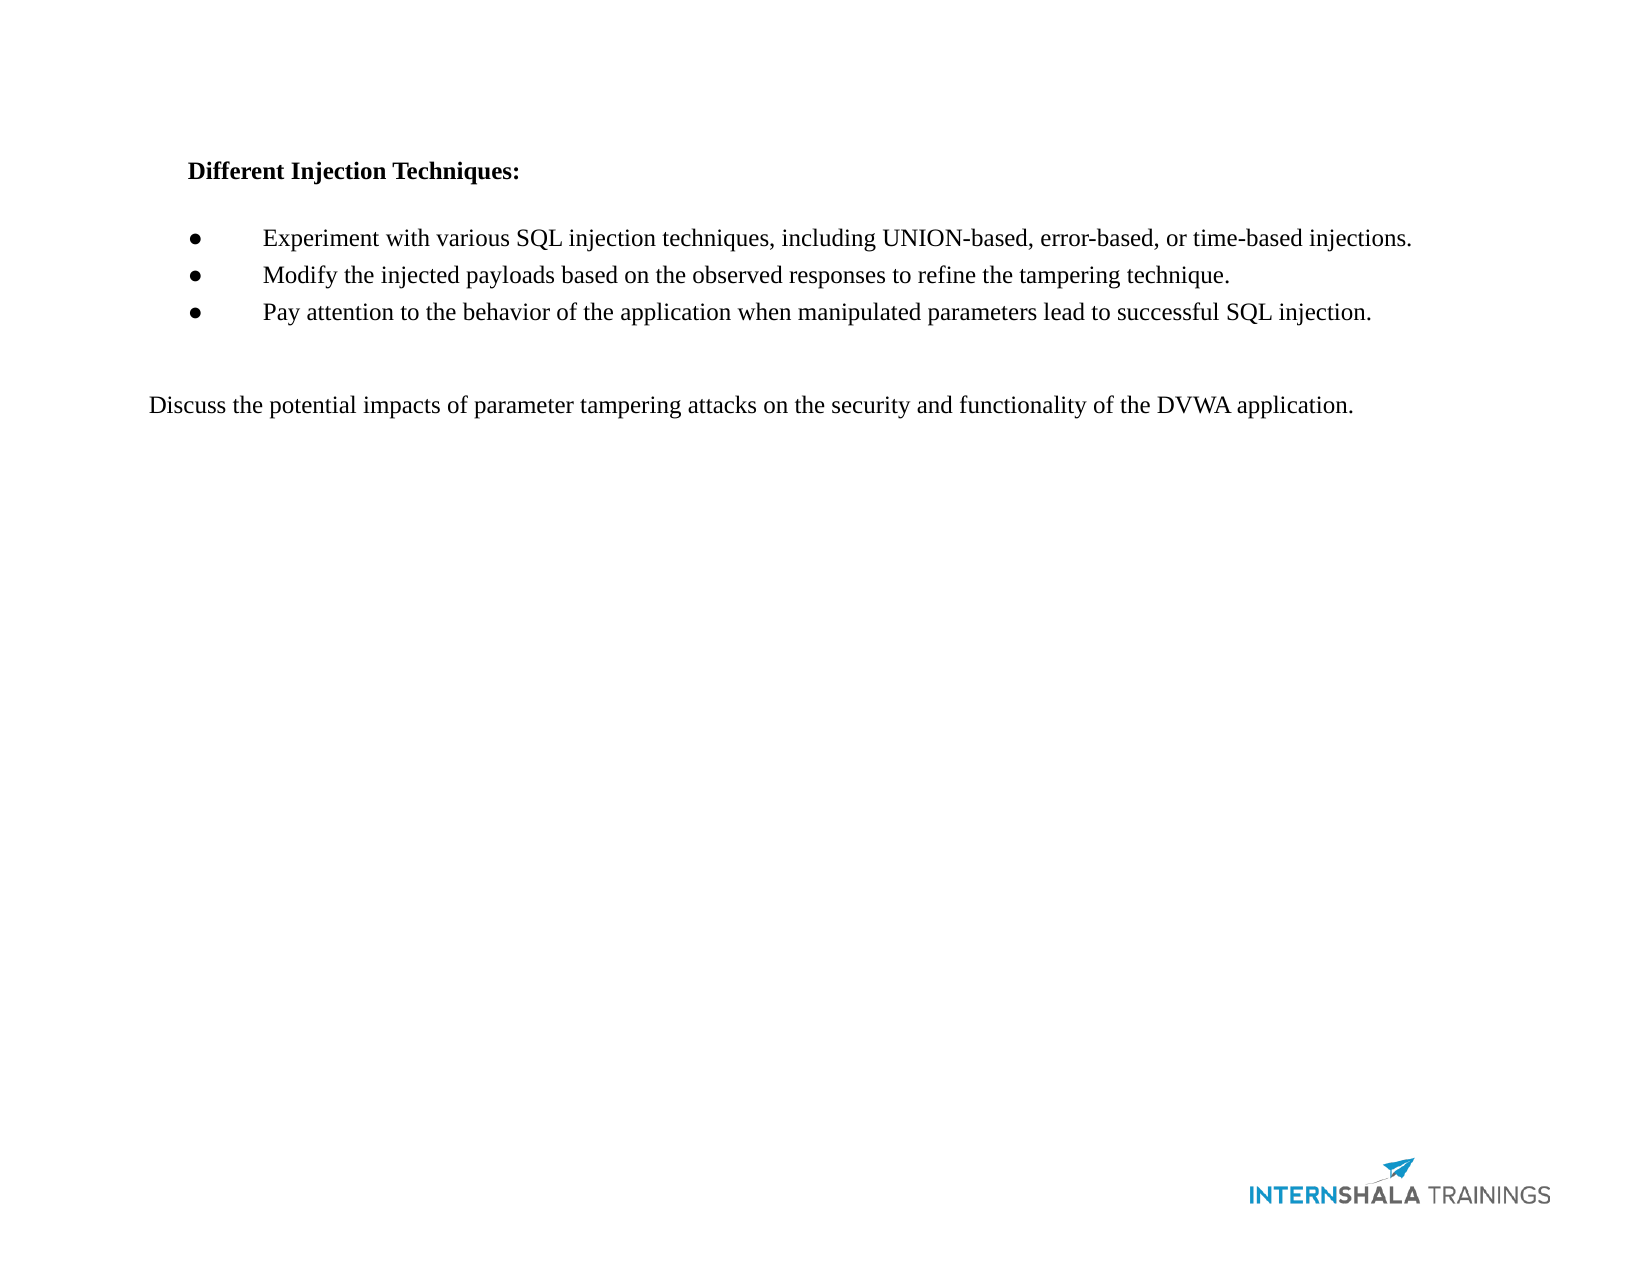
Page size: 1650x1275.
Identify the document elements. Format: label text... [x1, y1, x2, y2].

list Modify the injected payloads based on the observed responses to refine the tampering technique. [188, 260, 1505, 289]
text Different Injection Techniques: [188, 157, 1581, 185]
text Discuss the potential impacts of parameter tampering attacks on the security and functionality of the DVWA application. [148, 390, 1505, 419]
picture [1248, 1156, 1550, 1207]
list Pay attention to the behavior of the application when manipulated parameters lead to successful SQL injection. [188, 297, 1505, 326]
list Experiment with various SQL injection techniques, including UNION-based, error-based, or time-based injections. [188, 223, 1505, 252]
